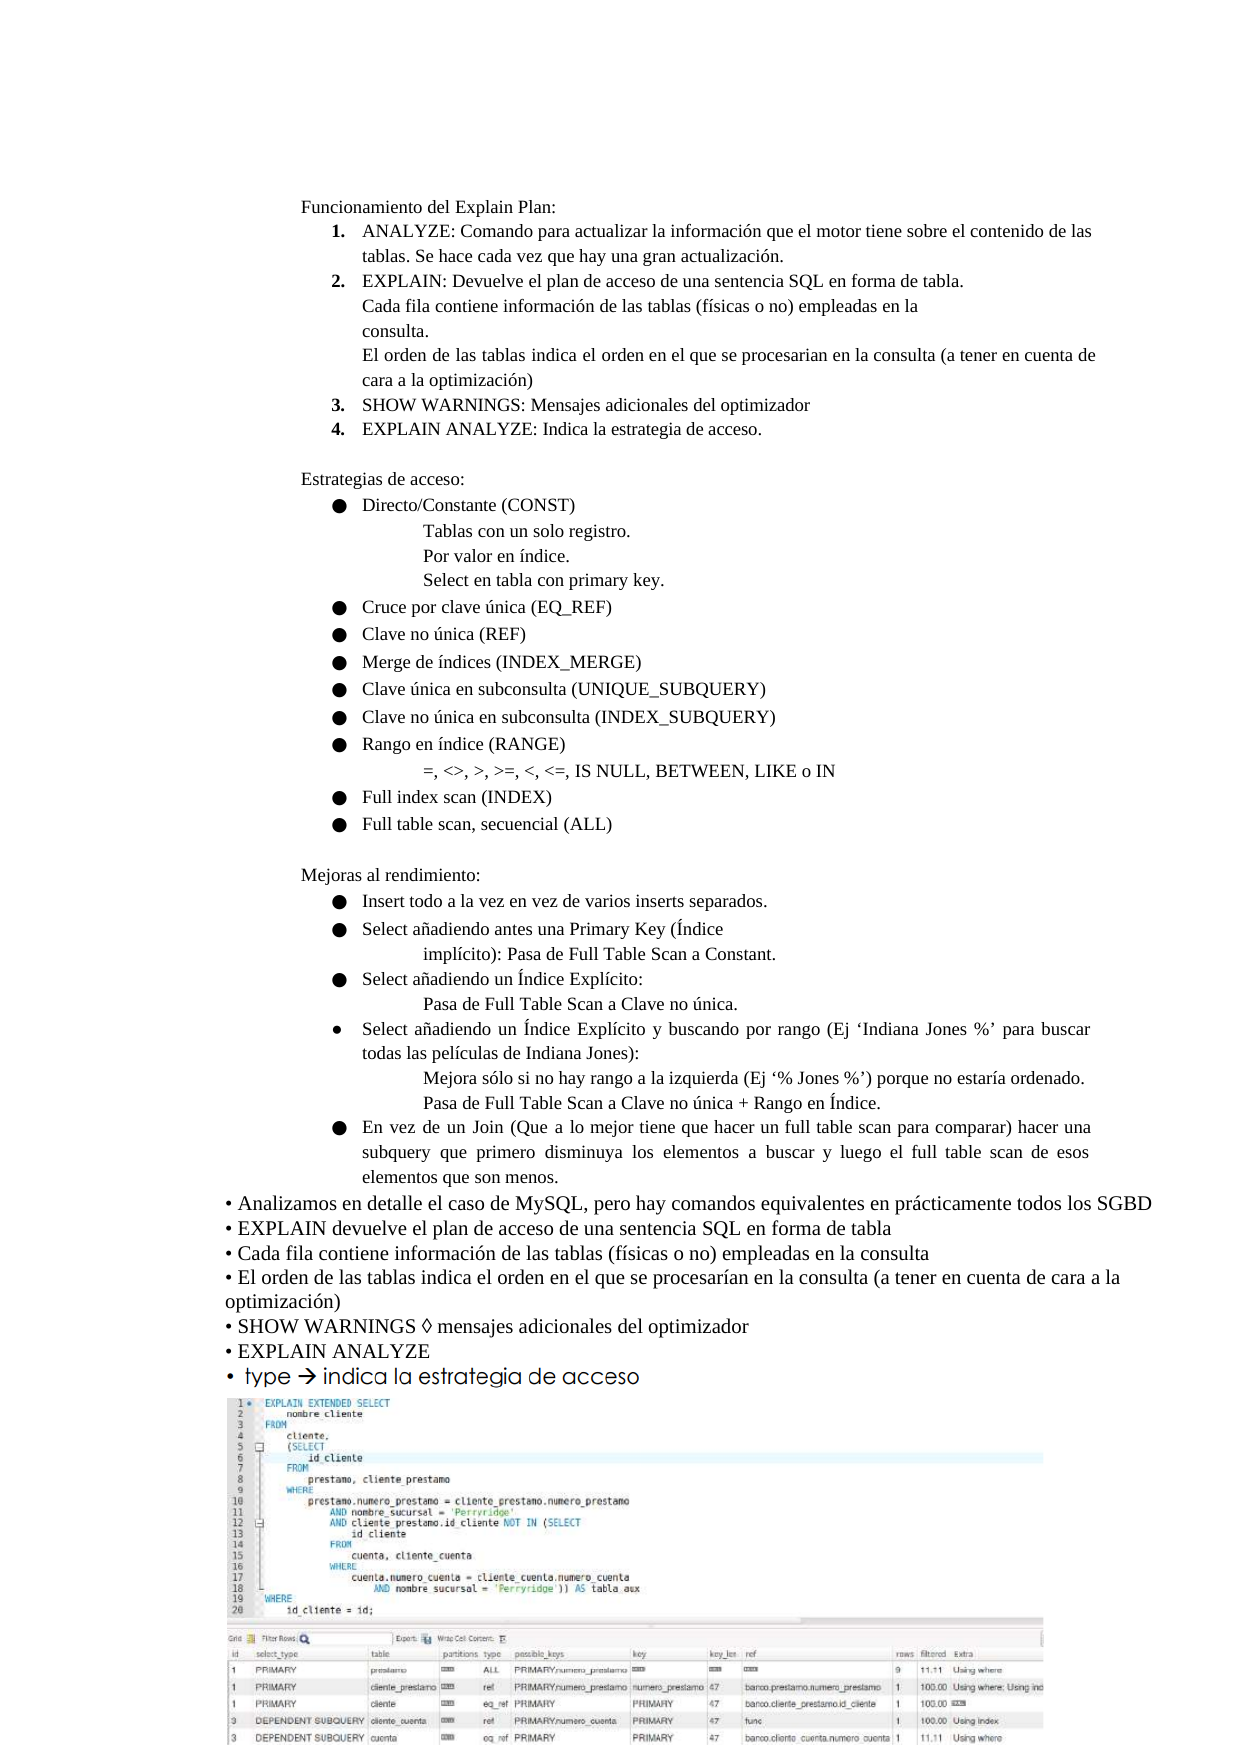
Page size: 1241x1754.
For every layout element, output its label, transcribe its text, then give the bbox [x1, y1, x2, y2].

text Select en tabla con primary key. [423, 570, 1240, 591]
text • Analizamos en detalle el caso de MySQL, pero hay comandos equivalentes en prácticamente todos los SGBD [225, 1191, 1240, 1215]
text Tablas con un solo registro. Por valor en índice. [423, 520, 651, 566]
text • El orden de las tablas indica el orden en el que se procesarían en la consulta (a tener en cuenta de cara a la optimización) [225, 1265, 1240, 1313]
list Cruce por clave única (EQ_REF) [331, 593, 1240, 619]
text Estrategias de acceso: [301, 468, 1240, 489]
list Rango en índice (RANGE) [331, 731, 1240, 756]
text Funcionamiento del Explain Plan: [301, 196, 1240, 217]
list EXPLAIN ANALYZE: Indica la estrategia de acceso. [331, 418, 1240, 440]
list Select añadiendo un Índice Explícito y buscando por rango (Ej ‘Indiana Jones %’ para buscar todas las películas de Indiana Jones): [331, 1017, 1096, 1064]
list Select añadiendo antes una Primary Key (Índice implícito): Pasa de Full Table Scan a Constant. [331, 915, 806, 965]
text El orden de las tablas indica el orden en el que se procesarian en la consulta (a tener en cuenta de cara a la optimización) [362, 344, 1098, 391]
text subquery que primero disminuya los elementos a buscar y luego el full table scan de esos elementos que son menos. [362, 1141, 1098, 1187]
text Mejora sólo si no hay rango a la izquierda (Ej ‘% Jones %’) porque no estaría ordenado. Pasa de Full Table Scan a Clave no única + Rango en Índice. [423, 1067, 1098, 1113]
list En vez de un Join (Que a lo mejor tiene que hacer un full table scan para comparar) hacer una [331, 1117, 1240, 1138]
list Clave única en subconsulta (UNIQUE_SUBQUERY) [331, 676, 1240, 701]
text Pasa de Full Table Scan a Clave no única. [423, 993, 1240, 1014]
list Merge de índices (INDEX_MERGE) [331, 648, 1240, 674]
text =, <>, >, >=, <, <=, IS NULL, BETWEEN, LIKE o IN [423, 759, 1240, 781]
text • SHOW WARNINGS mensajes adicionales del optimizador [225, 1314, 1240, 1338]
text • Cada fila contiene información de las tablas (físicas o no) empleadas en la consulta [225, 1241, 1240, 1265]
list Clave no única (REF) [331, 621, 1240, 646]
list Select añadiendo un Índice Explícito: [331, 968, 1240, 989]
list ANALYZE: Comando para actualizar la información que el motor tiene sobre el contenido de las tablas. Se hace cada vez que hay una gran actualización. [331, 220, 1096, 267]
text Mejoras al rendimiento: [301, 864, 1240, 886]
list Clave no única en subconsulta (INDEX_SUBQUERY) [331, 703, 1240, 729]
list EXPLAIN: Devuelve el plan de acceso de una sentencia SQL en forma de tabla. Cada fila contiene información de las tablas (físicas o no) empleadas en la consulta. [331, 270, 988, 341]
list Directo/Constante (CONST) [331, 491, 1240, 517]
text • EXPLAIN ANALYZE [225, 1339, 1240, 1363]
list SHOW WARNINGS: Mensajes adicionales del optimizador [331, 394, 1240, 415]
text • EXPLAIN devuelve el plan de acceso de una sentencia SQL en forma de tabla [225, 1216, 1240, 1240]
picture [221, 1361, 1044, 1747]
list Insert todo a la vez en vez de varios inserts separados. [331, 888, 1240, 913]
list Full index scan (INDEX) [331, 783, 1240, 808]
list Full table scan, secuencial (ALL) [331, 811, 1240, 836]
